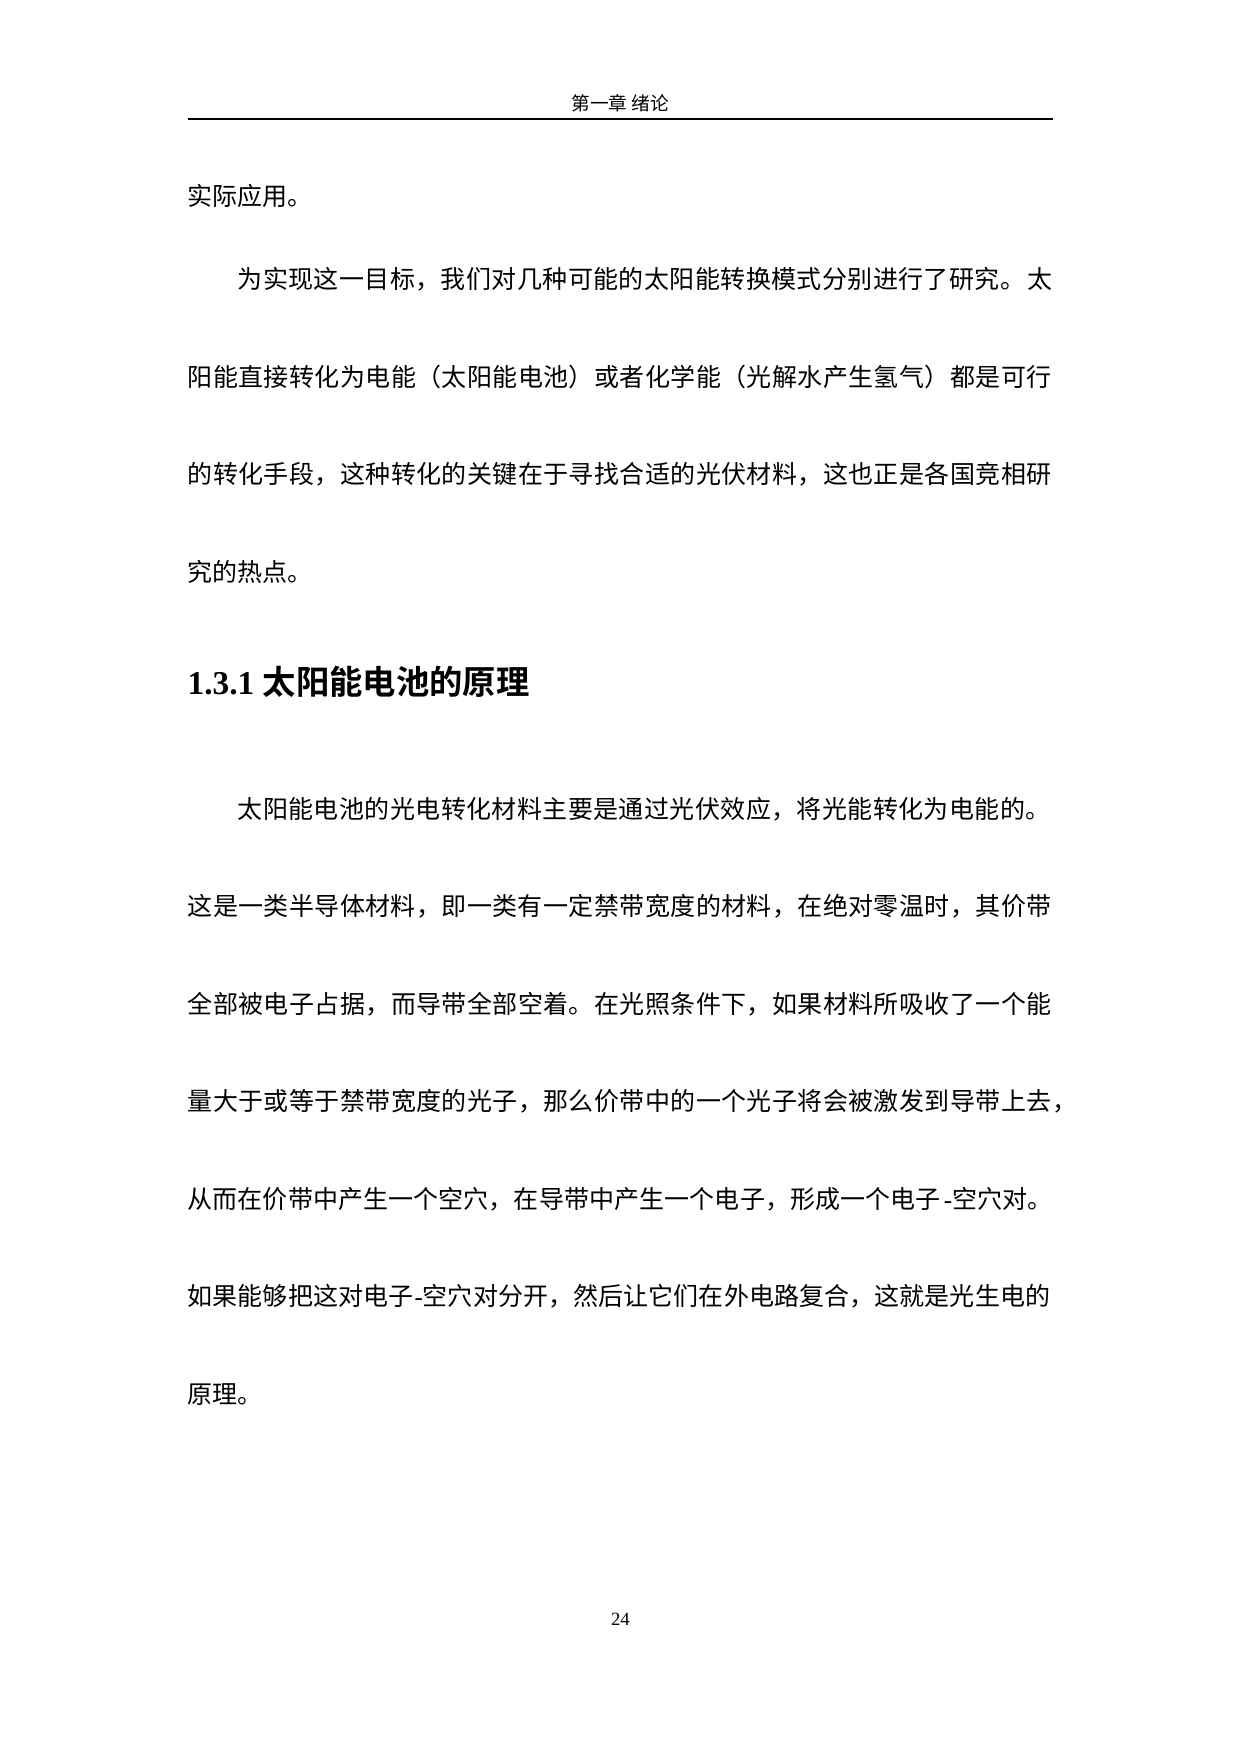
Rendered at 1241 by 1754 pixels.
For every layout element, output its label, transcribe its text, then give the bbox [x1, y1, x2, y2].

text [187, 162, 1053, 227]
text 为实现这一目标，我们对几种可能的太阳能转换模式分别进行了研究。太阳能直接转化为电能（太阳能电池）或者化学能（光解水产生氢气）都是可行的转化手段，这种转化的关键在于寻找合适的光伏材料，这也正是各国竞相研究的热点。 [187, 245, 1053, 603]
text 太阳能电池的光电转化材料主要是通过光伏效应，将光能转化为电能的。这是一类半导体材料，即一类有一定禁带宽度的材料，在绝对零温时，其价带全部被电子占据，而导带全部空着。在光照条件下，如果材料所吸收了一个能量大于或等于禁带宽度的光子，那么价带中的一个光子将会被激发到导带上去，从而在价带中产生一个空穴，在导带中产生一个电子，形成一个电子-空穴对。如果能够把这对电子-空穴对分开，然后让它们在外电路复合，这就是光生电的原理。 [187, 775, 1053, 1425]
subtitle 1.3.1 太阳能电池的原理 [187, 648, 1053, 713]
